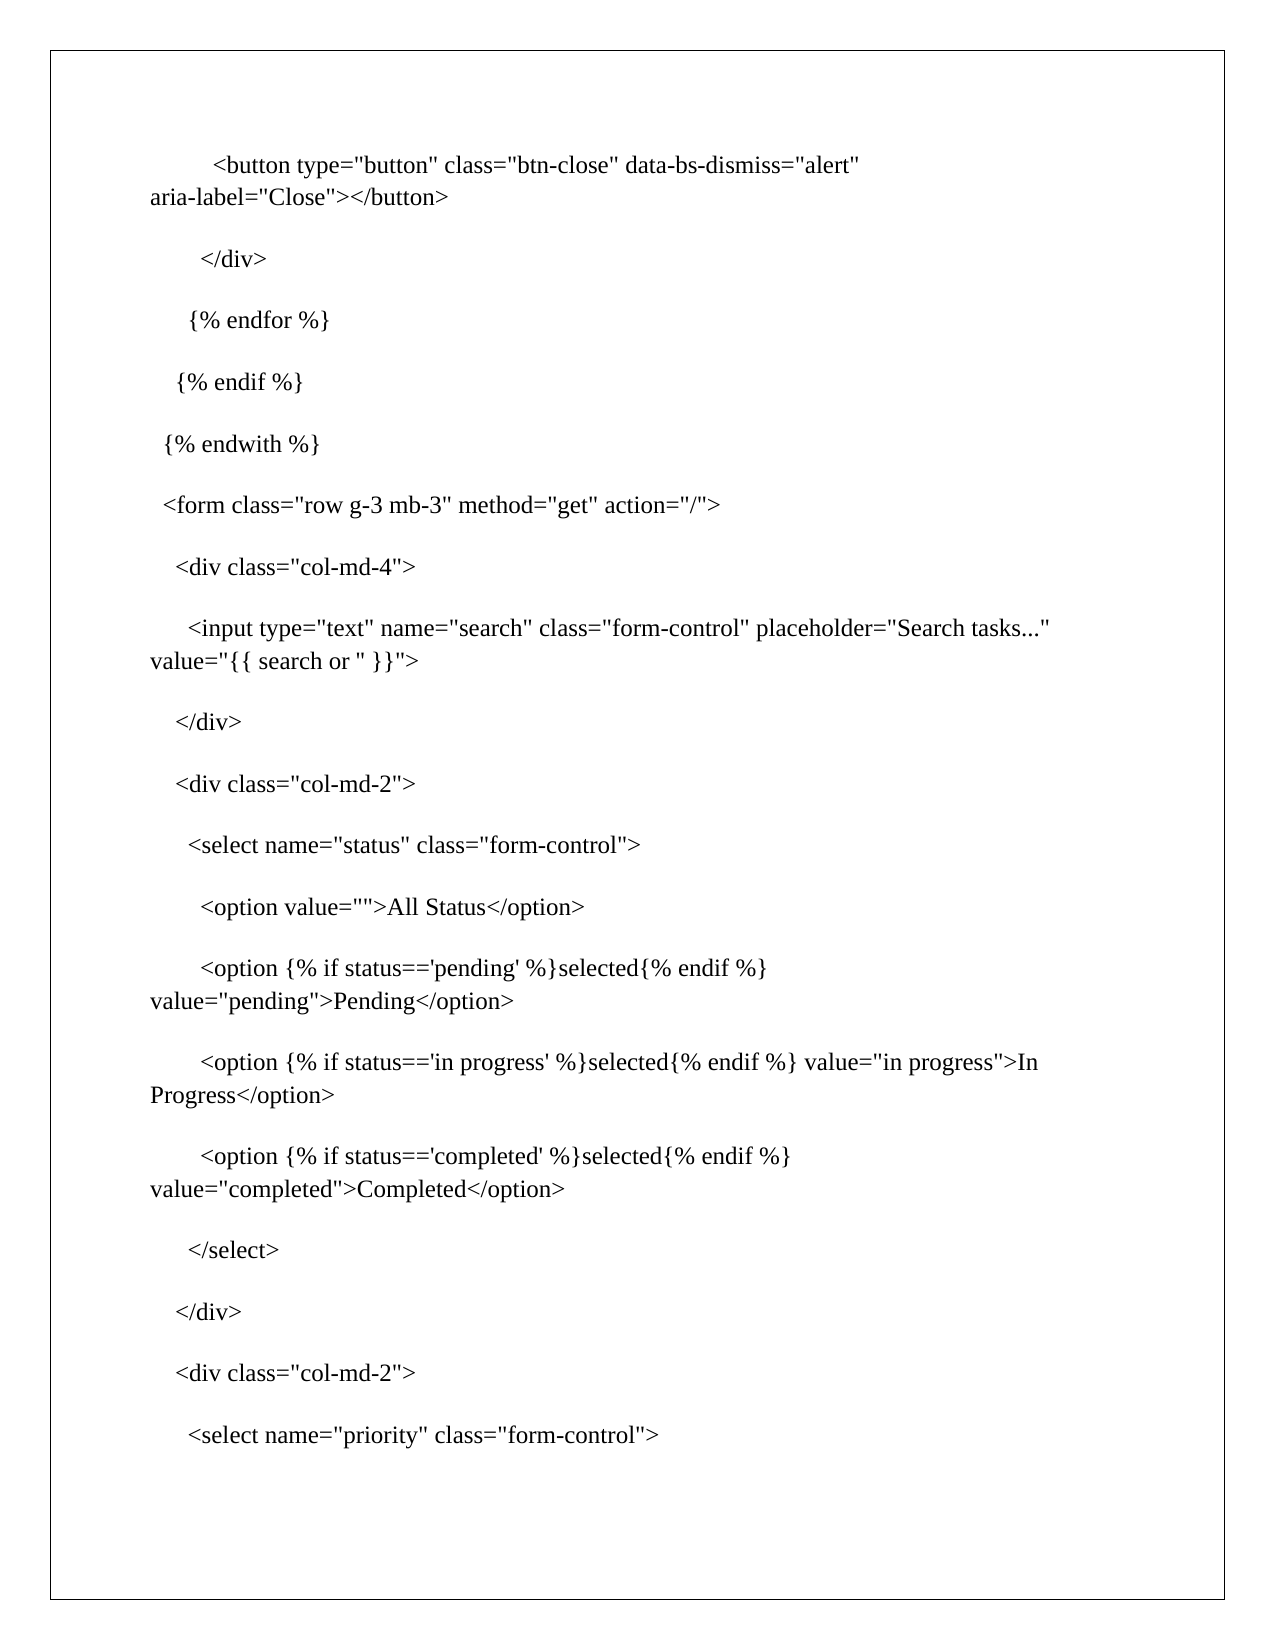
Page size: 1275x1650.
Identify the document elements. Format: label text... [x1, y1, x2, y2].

text {% endfor %} [150, 306, 1125, 334]
text </div> [150, 1297, 1125, 1326]
text <option {% if status=='completed' %}selected{% endif %} value="completed">Completed</option> [150, 1141, 1125, 1203]
text <option value="">All Status</option> [150, 892, 1125, 921]
text <div class="col-md-4"> [150, 552, 1125, 581]
text <div class="col-md-2"> [150, 1358, 1125, 1387]
text <button type="button" class="btn-close" data-bs-dismiss="alert" aria-label="Close"></button> [150, 150, 1125, 211]
text {% endwith %} [150, 429, 1125, 457]
text <option {% if status=='pending' %}selected{% endif %} value="pending">Pending</option> [150, 953, 1125, 1015]
text </div> [150, 707, 1125, 736]
text <div class="col-md-2"> [150, 769, 1125, 798]
text <input type="text" name="search" class="form-control" placeholder="Search tasks..." value="{{ search or '' }}"> [150, 613, 1125, 674]
text <option {% if status=='in progress' %}selected{% endif %} value="in progress">In Progress</option> [150, 1047, 1125, 1109]
text <select name="priority" class="form-control"> [150, 1420, 1125, 1449]
text {% endif %} [150, 367, 1125, 396]
text </div> [150, 244, 1125, 273]
text <select name="status" class="form-control"> [150, 830, 1125, 859]
text <form class="row g-3 mb-3" method="get" action="/"> [150, 490, 1125, 519]
text </select> [150, 1235, 1125, 1264]
